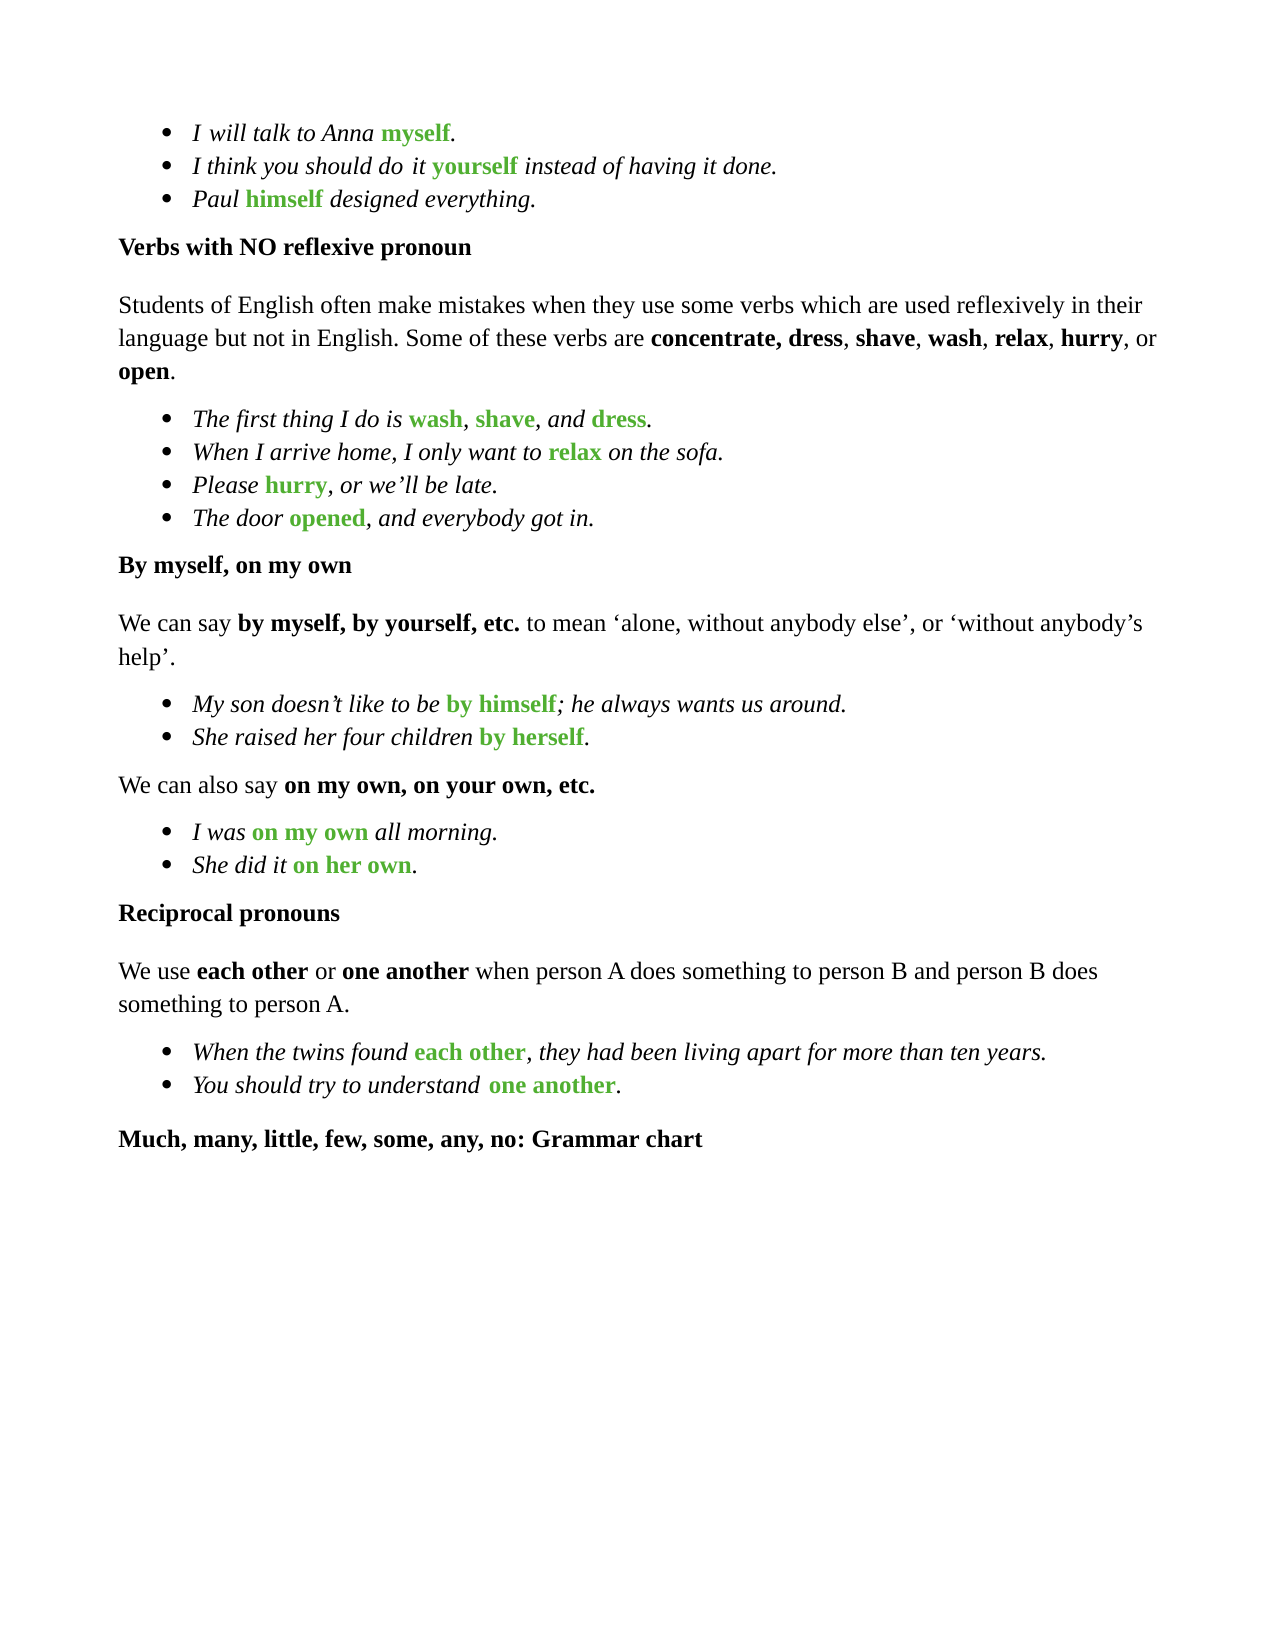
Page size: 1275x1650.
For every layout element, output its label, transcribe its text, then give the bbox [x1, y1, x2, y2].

text We use each other or one another when person A does something to person B and person B does something to person A. [118, 956, 1157, 1018]
list My son doesn’t like to be by himself; he always wants us around. [162, 689, 1157, 718]
subtitle Reciprocal pronouns [118, 898, 1157, 927]
list She raised her four children by herself. [162, 722, 1157, 751]
text We can say by myself, by yourself, etc. to mean ‘alone, without anybody else’, or ‘without anybody’s help’. [118, 608, 1157, 670]
list When the twins found each other, they had been living apart for more than ten years. [162, 1037, 1157, 1066]
list You should try to understand one another. [162, 1070, 1157, 1099]
list Please hurry, or we’ll be late. [162, 470, 1157, 498]
list When I arrive home, I only want to relax on the sofa. [162, 437, 1157, 465]
list I will talk to Anna myself. [162, 118, 1157, 147]
list She did it on her own. [162, 850, 1157, 879]
subtitle Verbs with NO reflexive pronoun [118, 232, 1157, 261]
list The door opened, and everybody got in. [162, 503, 1157, 531]
list The first thing I do is wash, shave, and dress. [162, 404, 1157, 432]
text We can also say on my own, on your own, etc. [118, 770, 1157, 798]
list I think you should do it yourself instead of having it done. [162, 151, 1157, 180]
subtitle Much, many, little, few, some, any, no: Grammar chart [118, 1124, 1157, 1152]
list Paul himself designed everything. [162, 184, 1157, 213]
list I was on my own all morning. [162, 817, 1157, 846]
text Students of English often make mistakes when they use some verbs which are used reflexively in their language but not in English. Some of these verbs are concentrate, dress, shave, wash, relax, hurry, or open. [118, 290, 1157, 385]
subtitle By myself, on my own [118, 550, 1157, 579]
